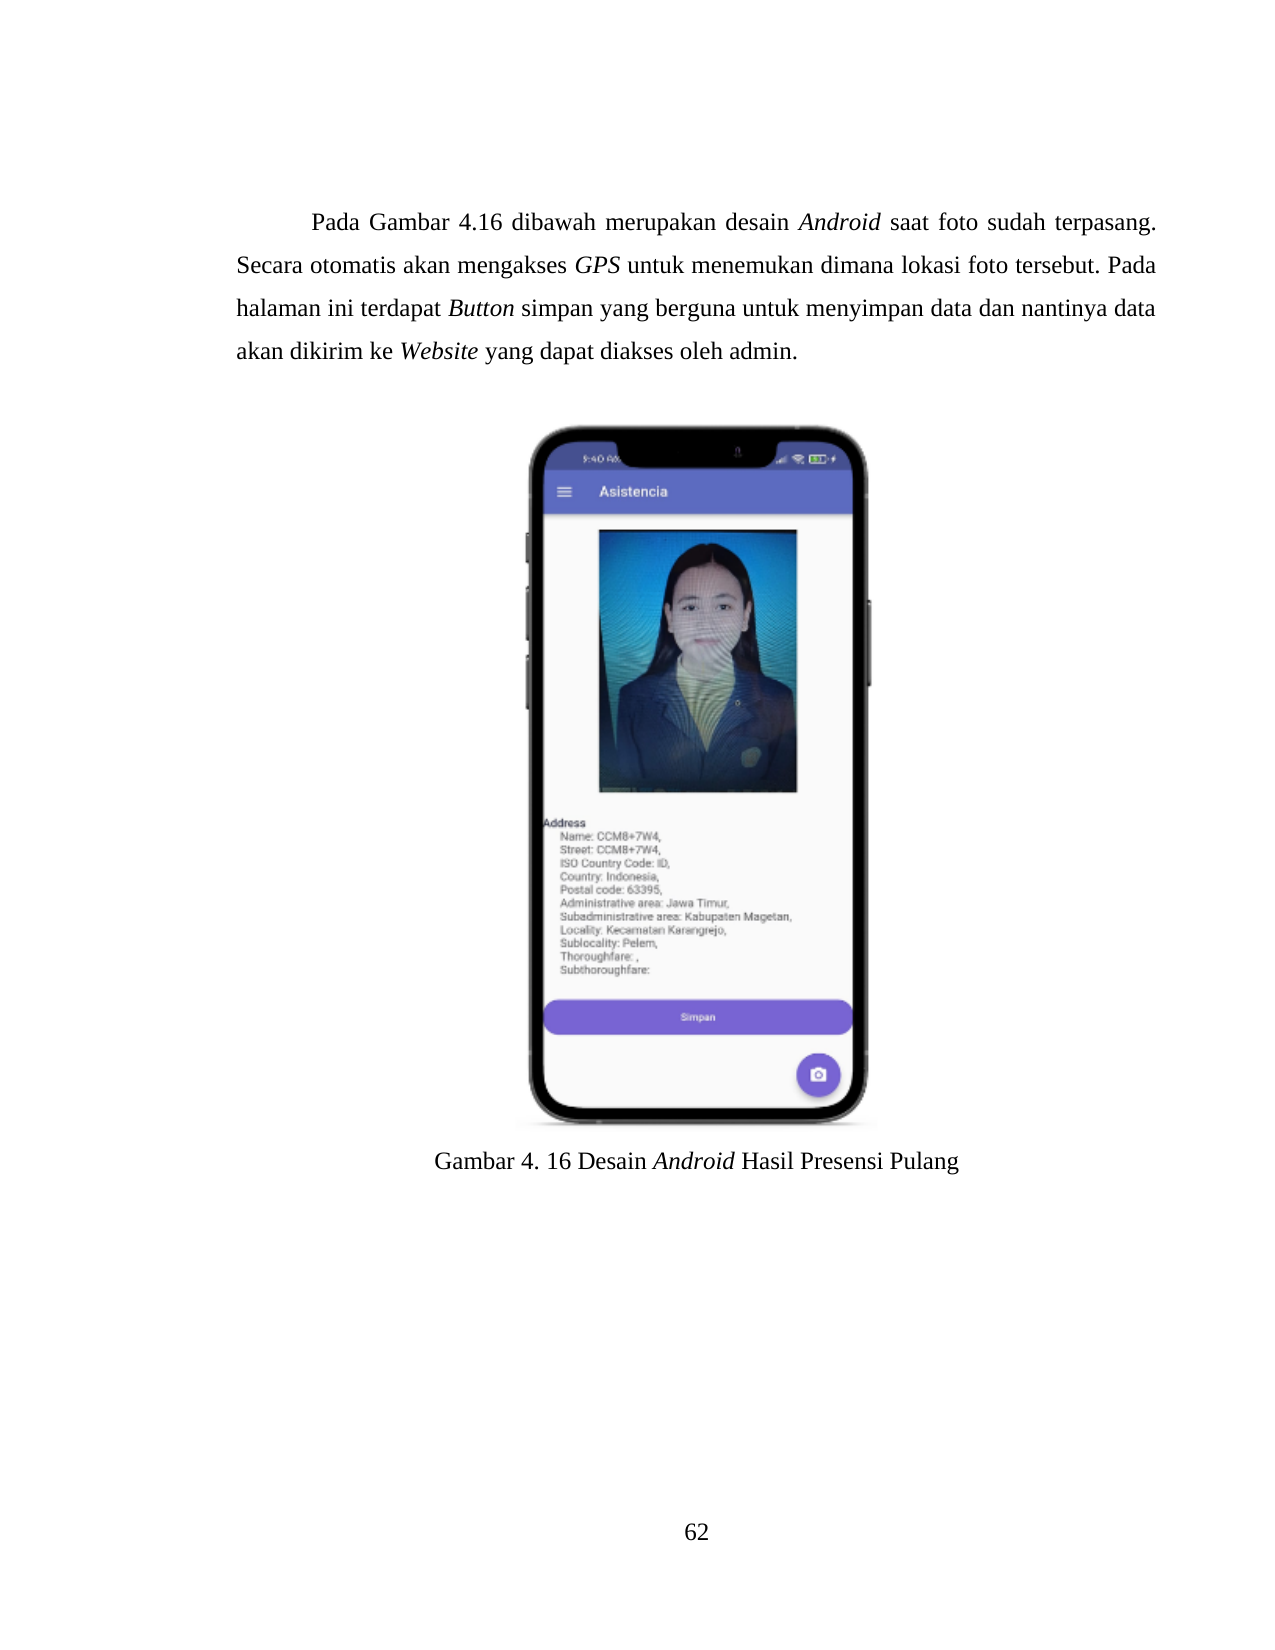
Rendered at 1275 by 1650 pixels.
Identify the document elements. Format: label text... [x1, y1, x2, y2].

text Gambar 4. 16 Desain Android Hasil Presensi Pulang [236, 1146, 1157, 1175]
picture [515, 422, 878, 1132]
text Pada Gambar 4.16 dibawah merupakan desain Android saat foto sudah terpasang. Secara otomatis akan mengakses GPS untuk menemukan dimana lokasi foto tersebut. Pada halaman ini terdapat Button simpan yang berguna untuk menyimpan data dan nantinya data akan dikirim ke Website yang dapat diakses oleh admin. [236, 207, 1157, 365]
